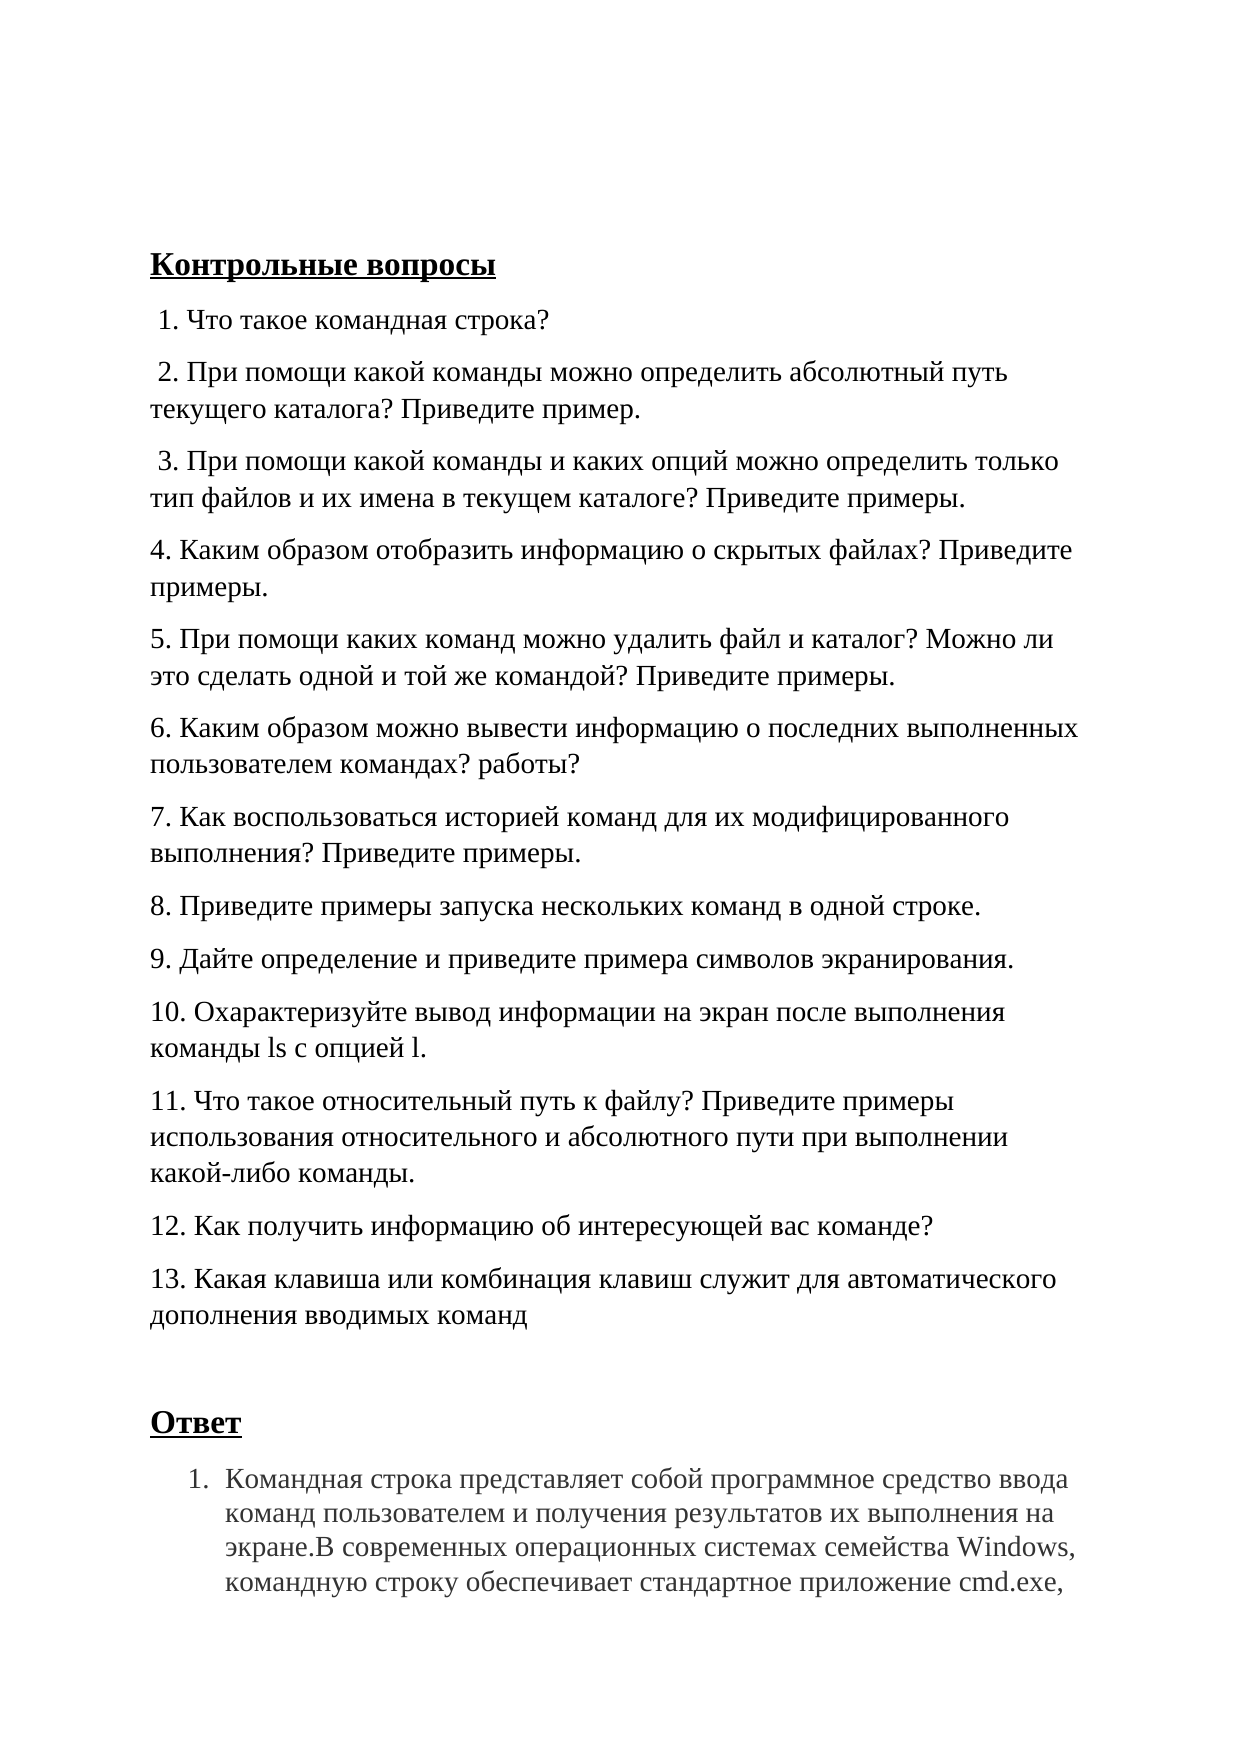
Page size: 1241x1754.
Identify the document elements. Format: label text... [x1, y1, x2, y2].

text 4. Каким образом отобразить информацию о скрытых файлах? Приведите примеры. [150, 532, 1090, 602]
text 9. Дайте определение и приведите примера символов экранирования. [150, 941, 1090, 975]
text 11. Что такое относительный путь к файлу? Приведите примеры использования относительного и абсолютного пути при выполнении какой-либо команды. [150, 1083, 1090, 1189]
text 10. Охарактеризуйте вывод информации на экран после выполнения команды ls с опцией l. [150, 994, 1090, 1064]
text 7. Как воспользоваться историей команд для их модифицированного выполнения? Приведите примеры. [150, 799, 1090, 869]
text 2. При помощи какой команды можно определить абсолютный путь текущего каталога? Приведите пример. [150, 354, 1090, 424]
text 5. При помощи каких команд можно удалить файл и каталог? Можно ли это сделать одной и той же командой? Приведите примеры. [150, 621, 1090, 691]
text 6. Каким образом можно вывести информацию о последних выполненных пользователем командах? работы? [150, 710, 1090, 780]
text 3. При помощи какой команды и каких опций можно определить только тип файлов и их имена в текущем каталоге? Приведите примеры. [150, 443, 1090, 513]
text 12. Как получить информацию об интересующей вас команде? [150, 1208, 1090, 1242]
text 8. Приведите примеры запуска нескольких команд в одной строке. [150, 888, 1090, 922]
text Контрольные вопросы [150, 244, 1090, 282]
text 13. Какая клавиша или комбинация клавиш служит для автоматического дополнения вводимых команд [150, 1261, 1090, 1331]
text 1. Что такое командная строка? [150, 302, 1090, 335]
text Ответ [150, 1403, 1090, 1441]
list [187, 1461, 1090, 1598]
